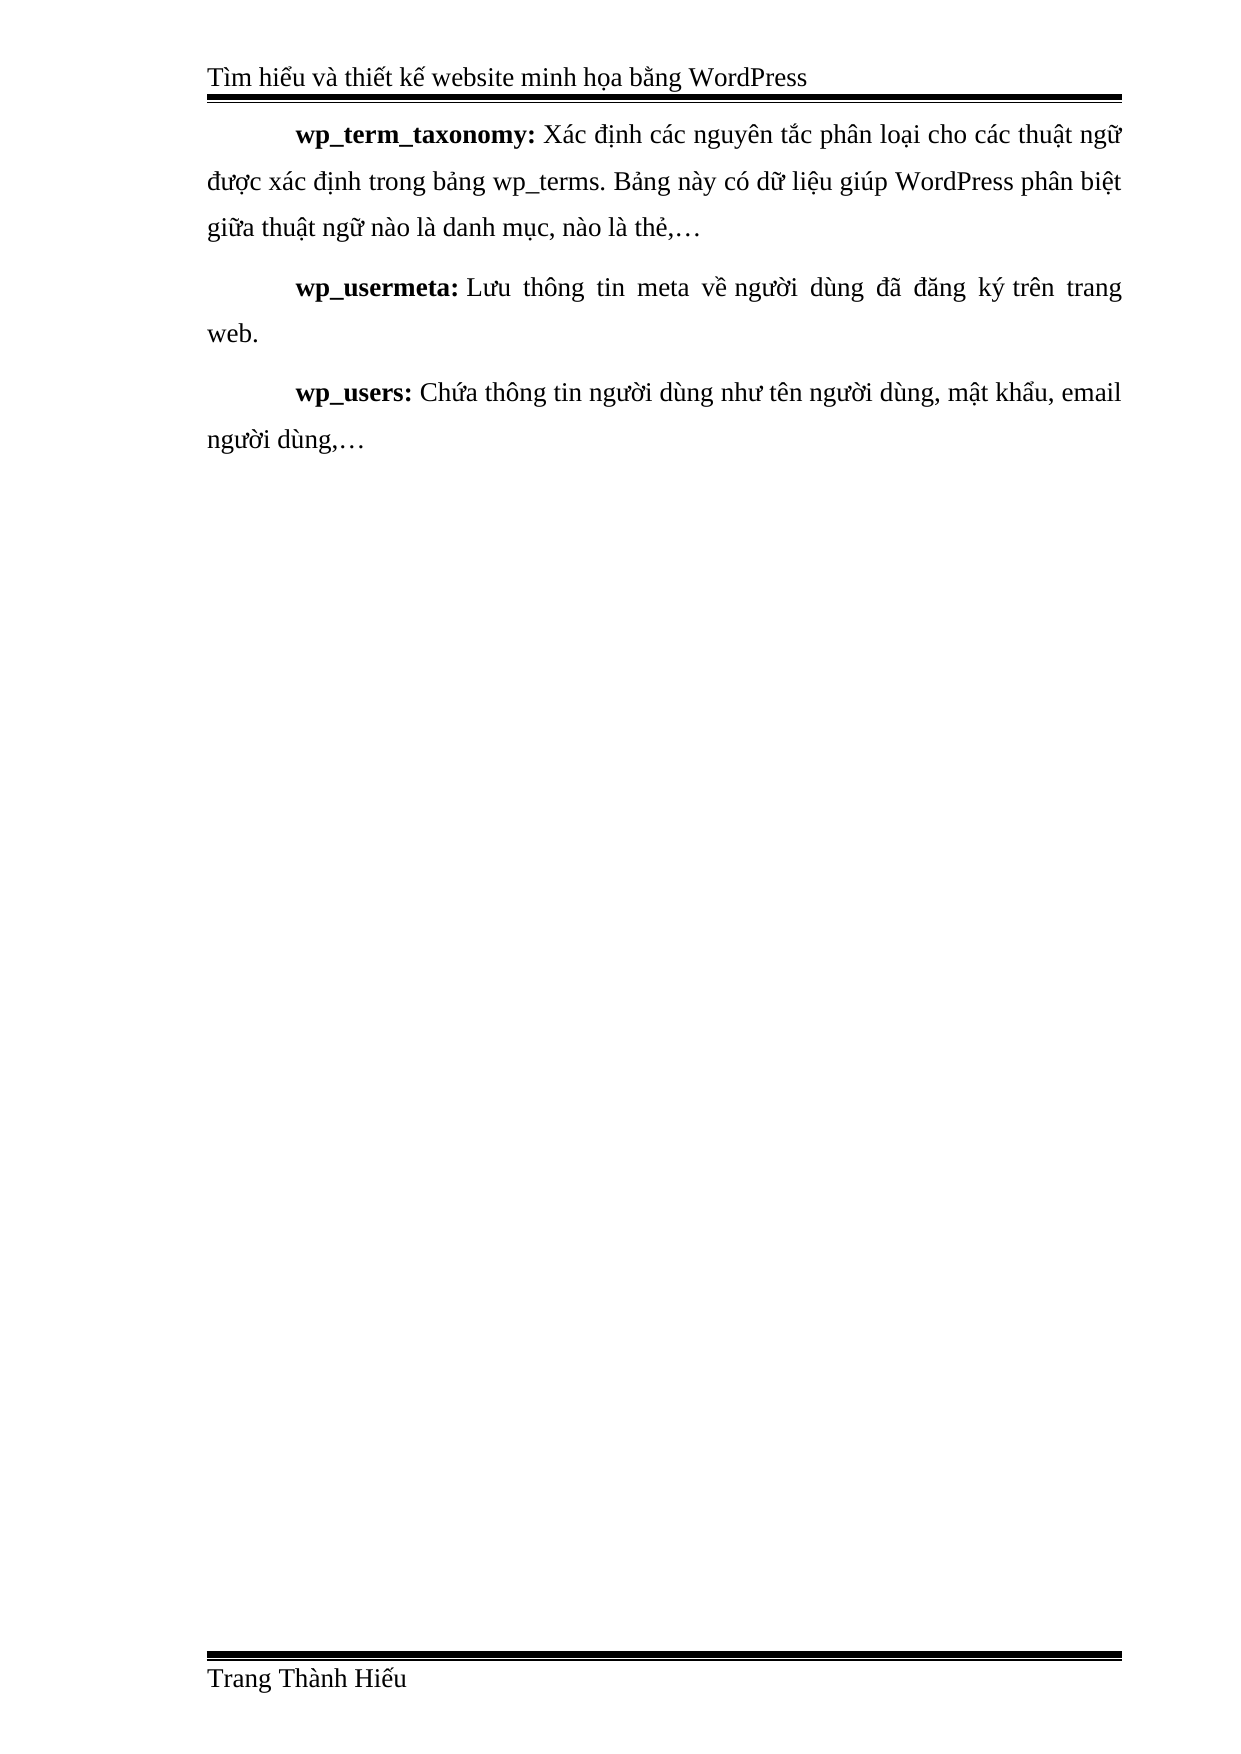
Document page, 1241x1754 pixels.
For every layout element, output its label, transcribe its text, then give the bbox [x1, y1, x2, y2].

text wp_term_taxonomy: Xác định các nguyên tắc phân loại cho các thuật ngữ được xác định trong bảng wp_terms. Bảng này có dữ liệu giúp WordPress phân biệt giữa thuật ngữ nào là danh mục, nào là thẻ,… [207, 118, 1122, 243]
text wp_usermeta: Lưu thông tin meta về người dùng đã đăng ký trên trang web. [207, 271, 1122, 348]
text wp_users: Chứa thông tin người dùng như tên người dùng, mật khẩu, email người dùng,… [207, 376, 1122, 454]
